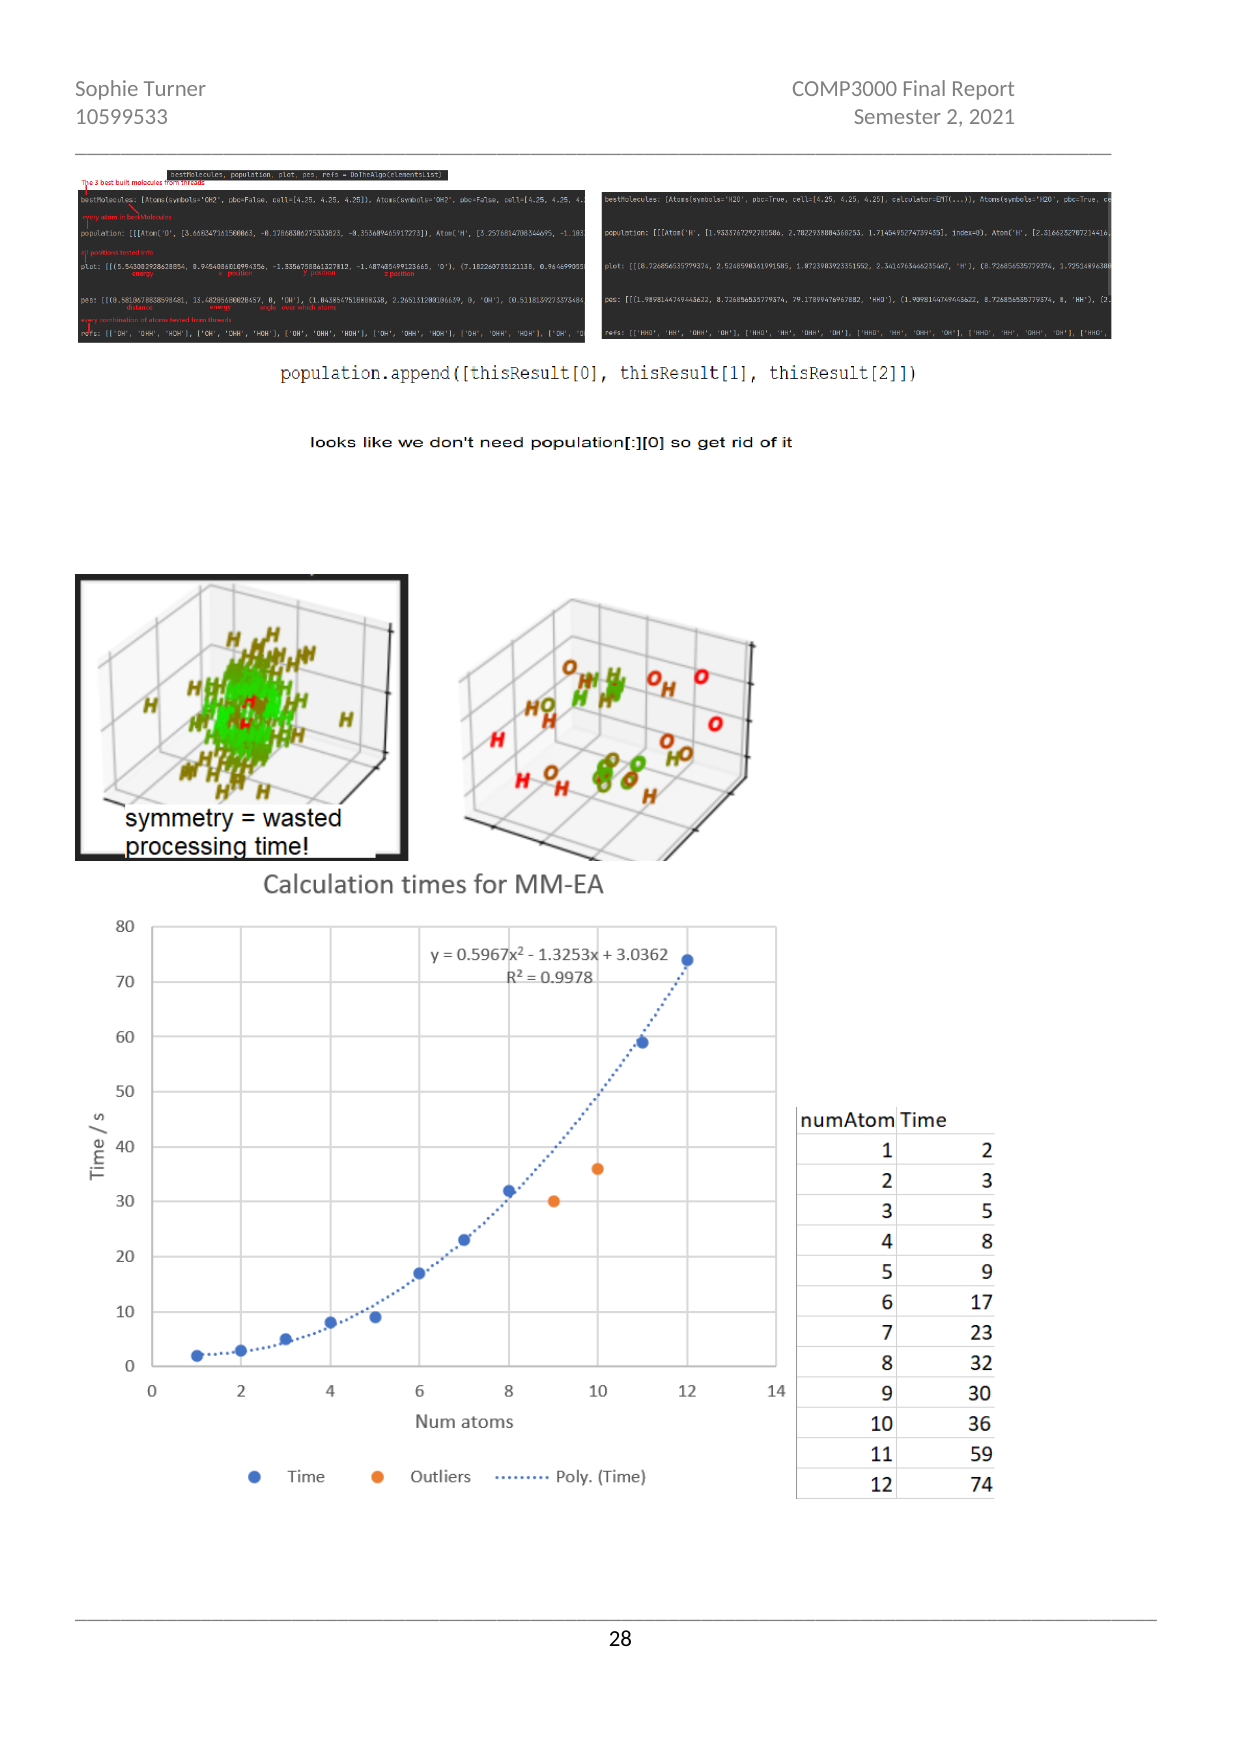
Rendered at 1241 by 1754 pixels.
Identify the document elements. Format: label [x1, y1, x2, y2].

picture [75, 574, 409, 861]
picture [413, 598, 783, 861]
picture [75, 862, 995, 1499]
picture [75, 157, 1166, 556]
